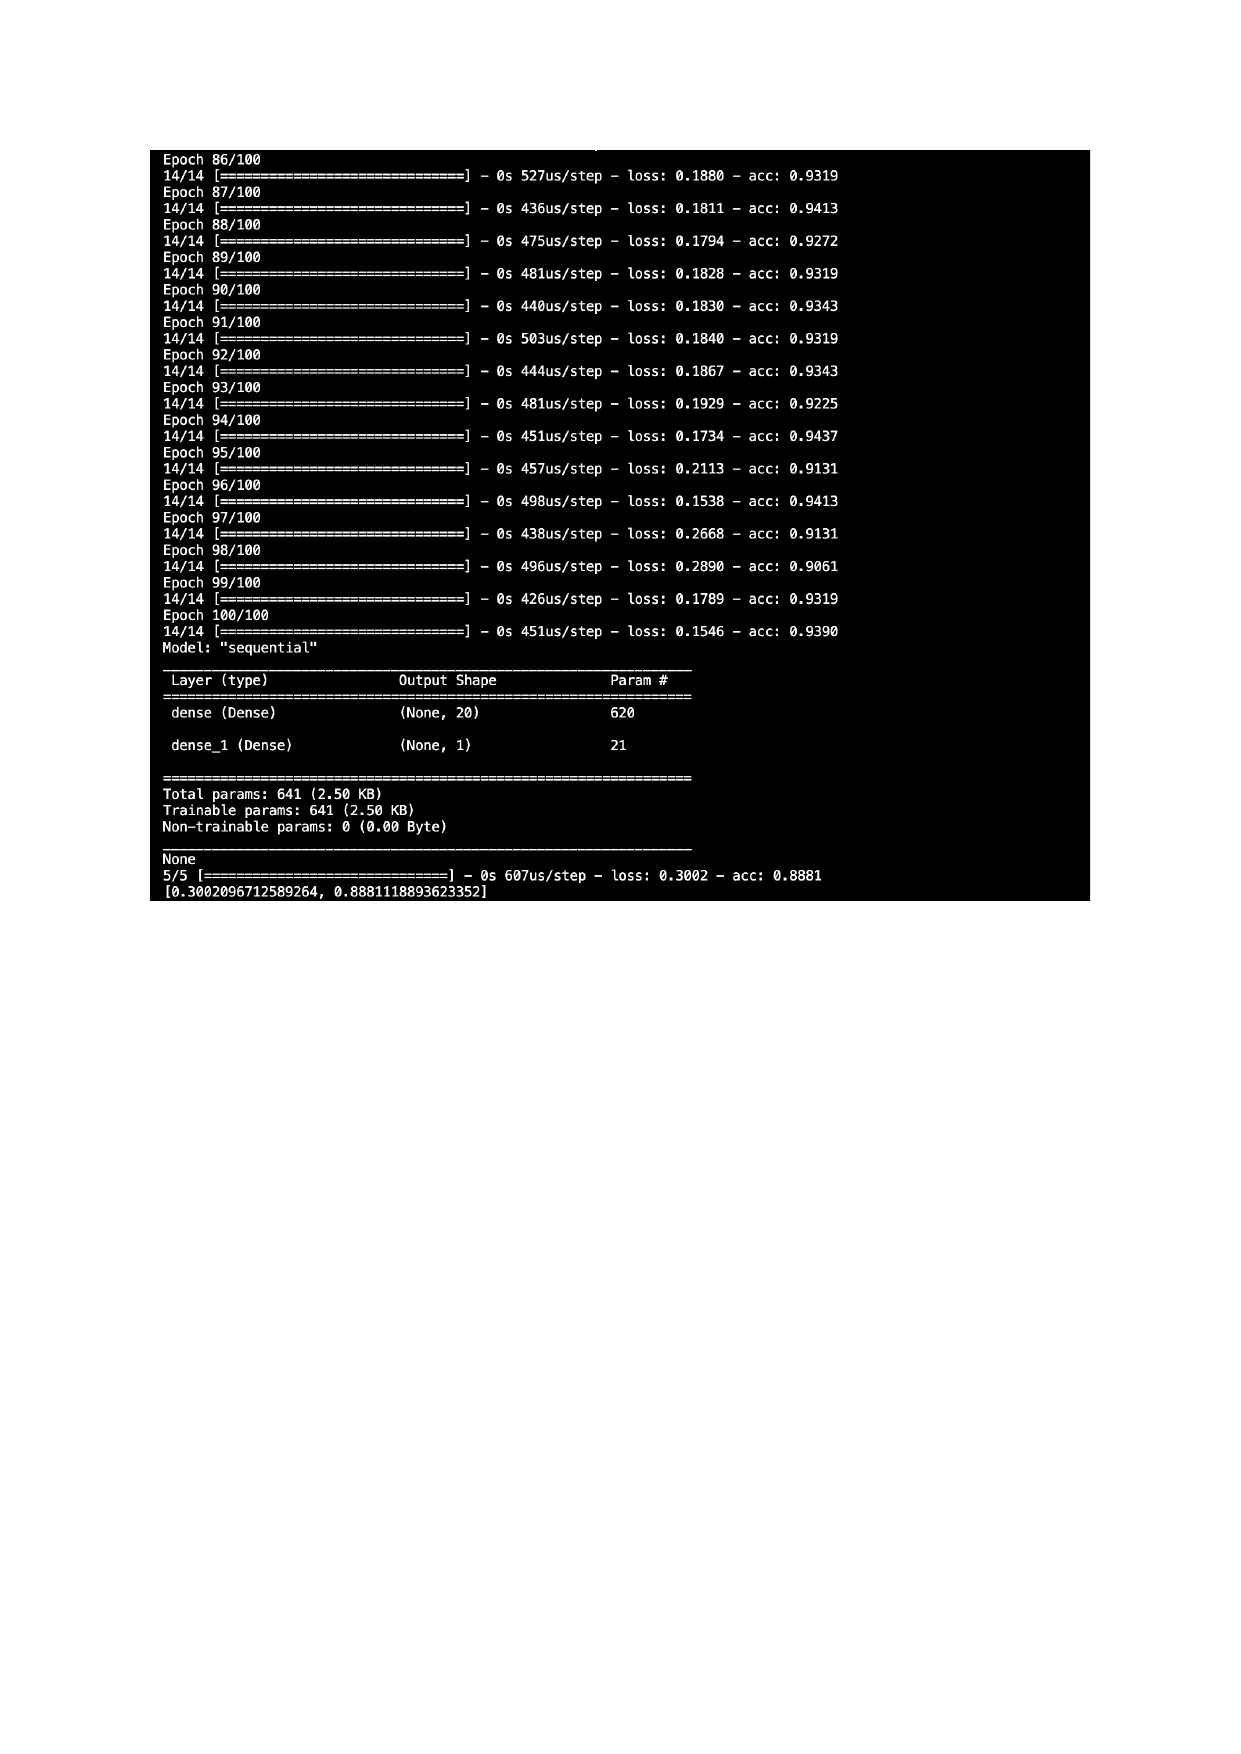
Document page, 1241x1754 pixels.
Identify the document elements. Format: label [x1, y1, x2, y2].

picture [150, 150, 1091, 901]
